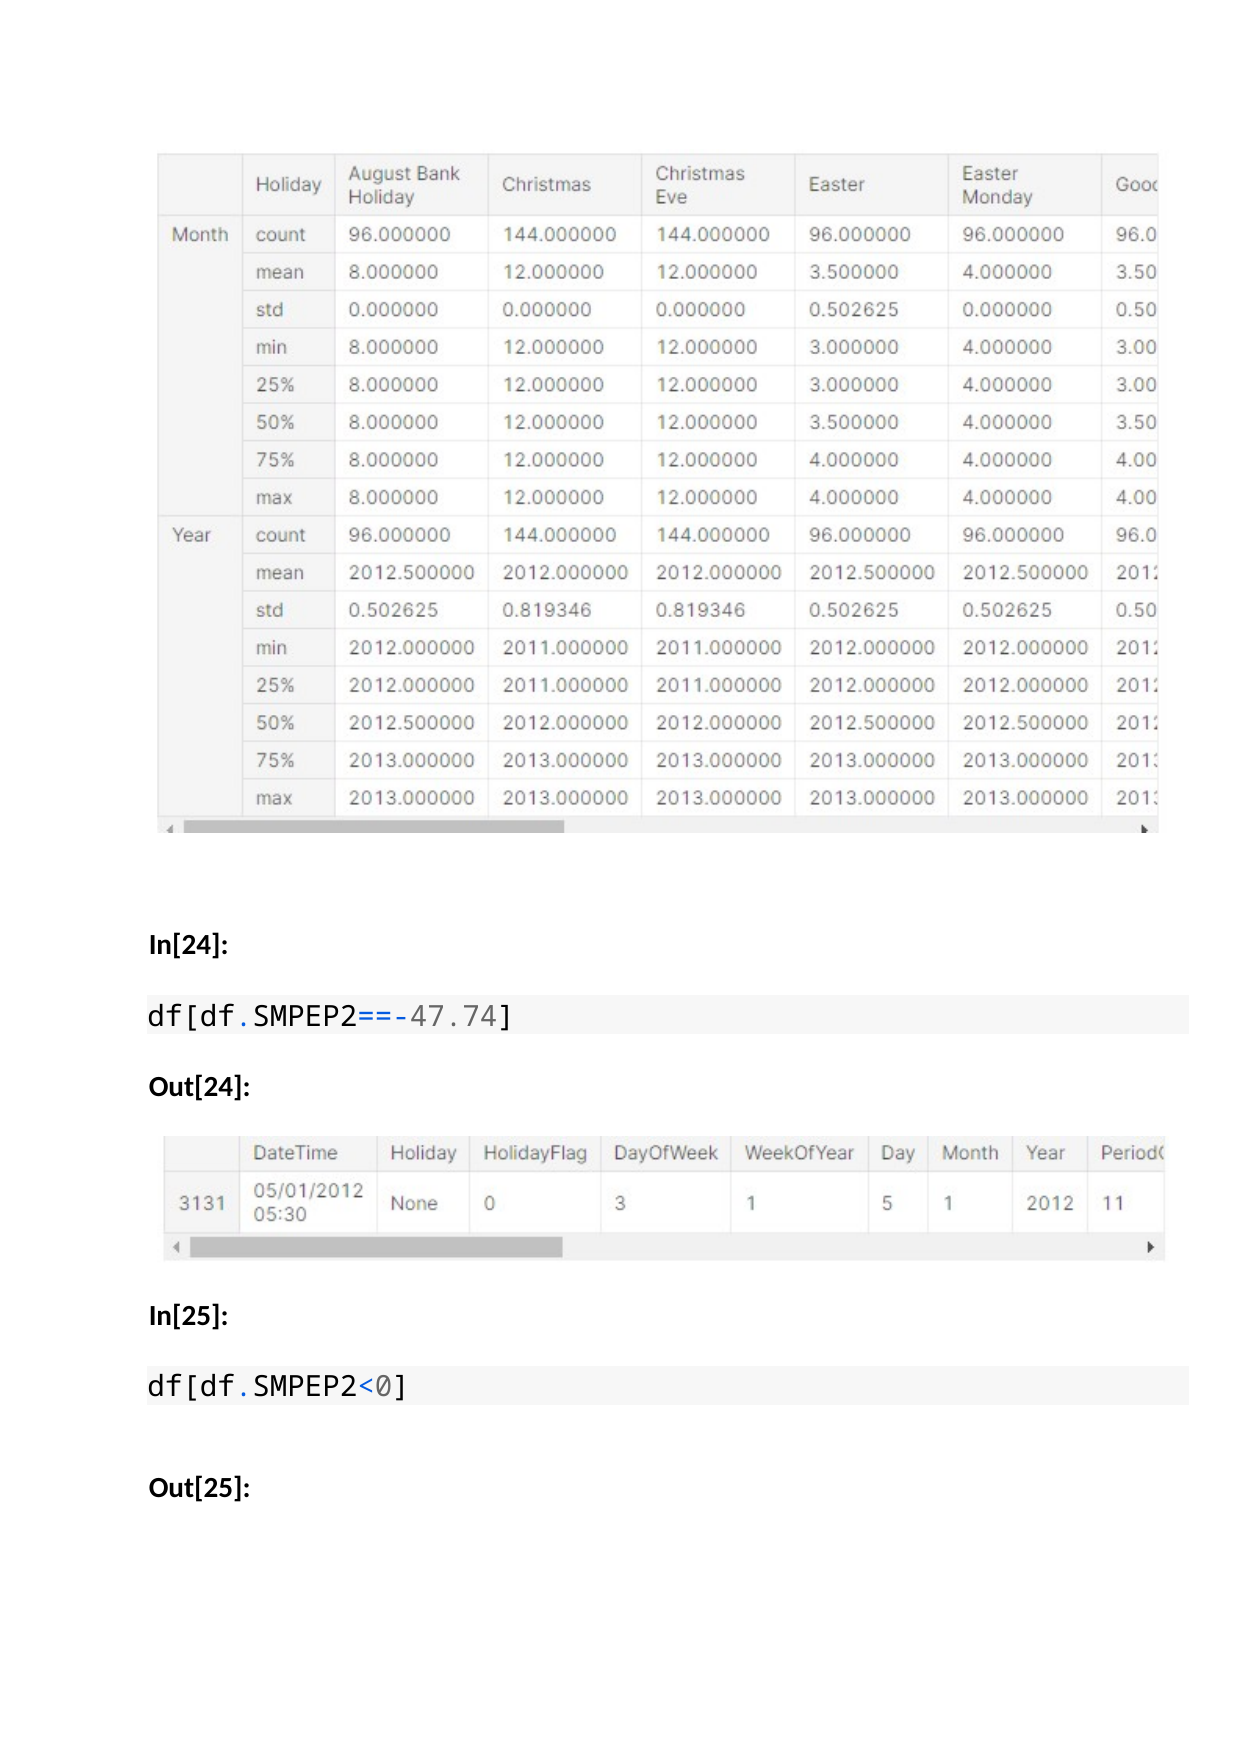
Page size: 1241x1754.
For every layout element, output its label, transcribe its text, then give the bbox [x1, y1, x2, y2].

text df[df.SMPEP2<0] [147, 1366, 1189, 1405]
text In[25]: [148, 1297, 1189, 1332]
text In[24]: [148, 926, 1189, 962]
picture [156, 149, 1170, 833]
text Out[24]: [148, 1068, 1189, 1103]
picture [156, 1136, 1170, 1264]
text df[df.SMPEP2==-47.74] [147, 995, 1189, 1034]
text Out[25]: [148, 1469, 1189, 1504]
